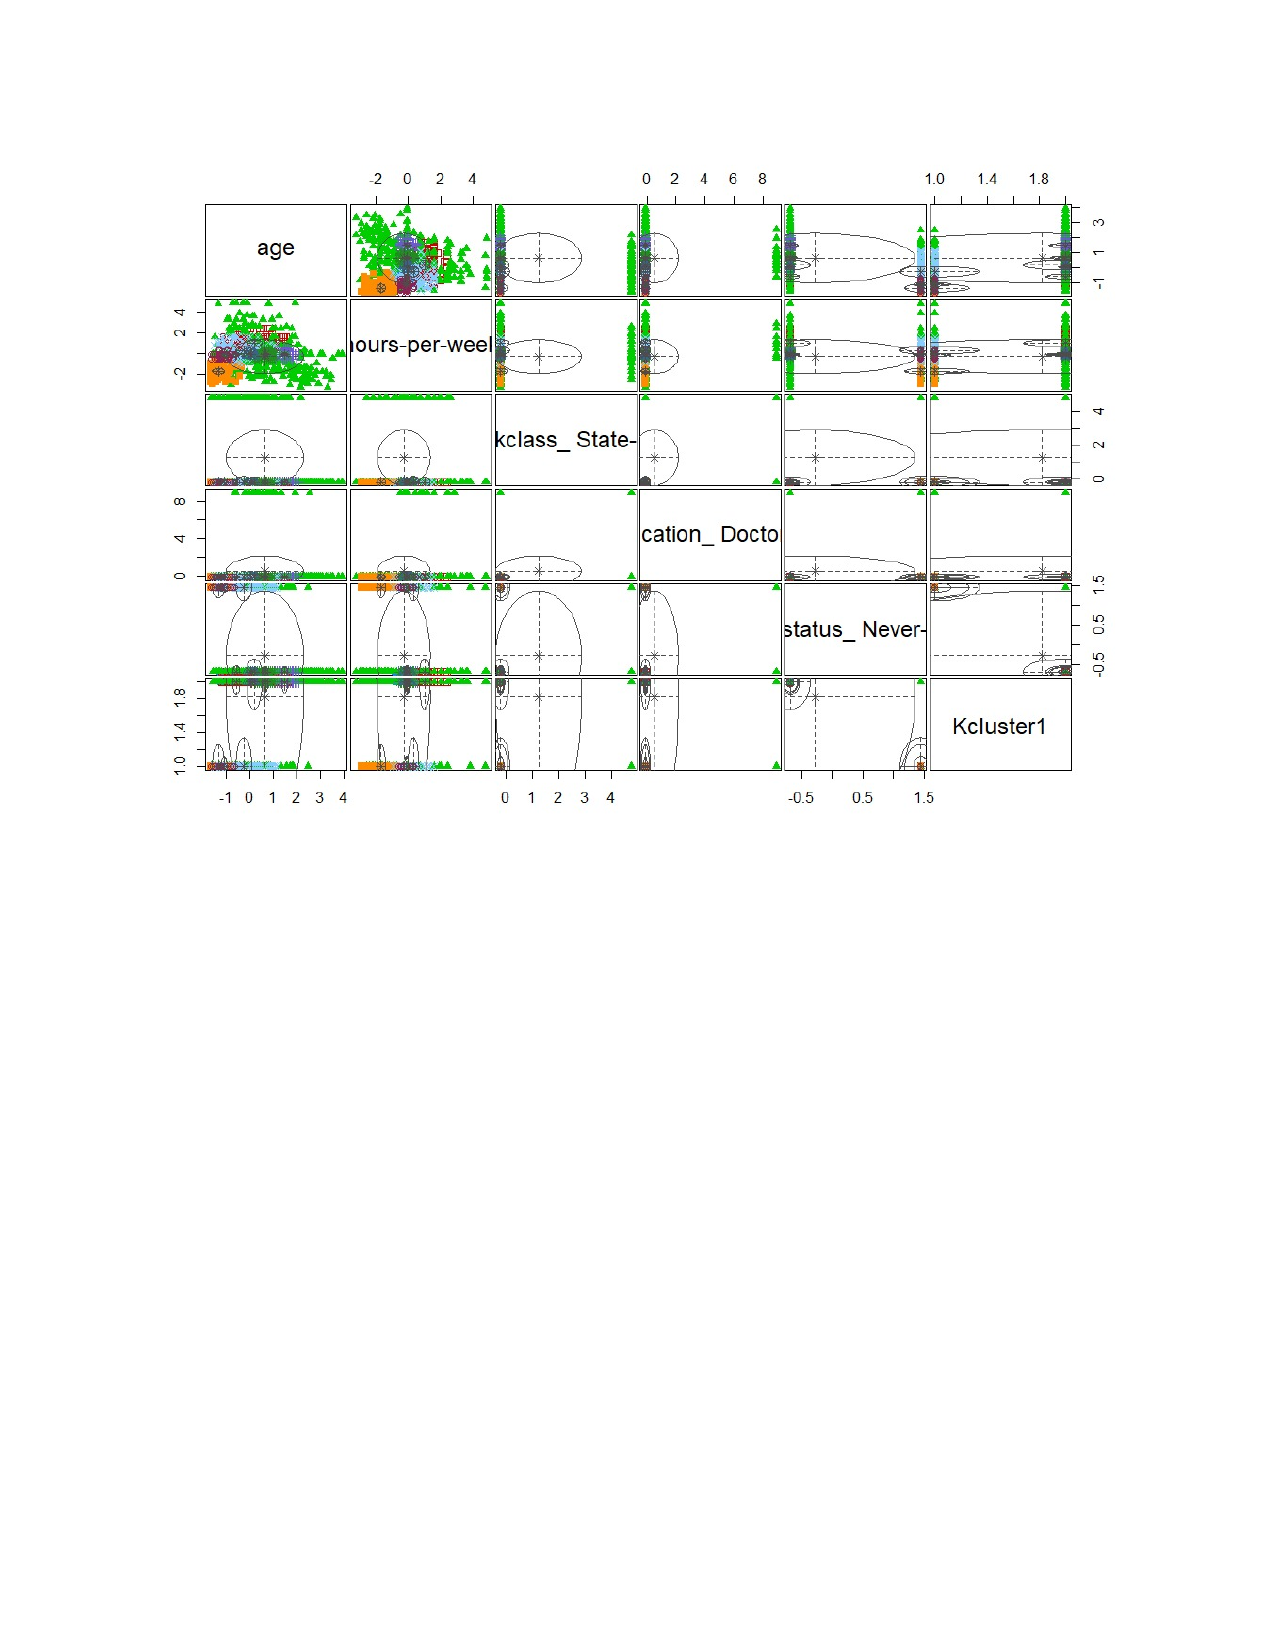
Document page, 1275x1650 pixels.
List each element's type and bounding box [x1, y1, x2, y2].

picture [150, 150, 1125, 825]
